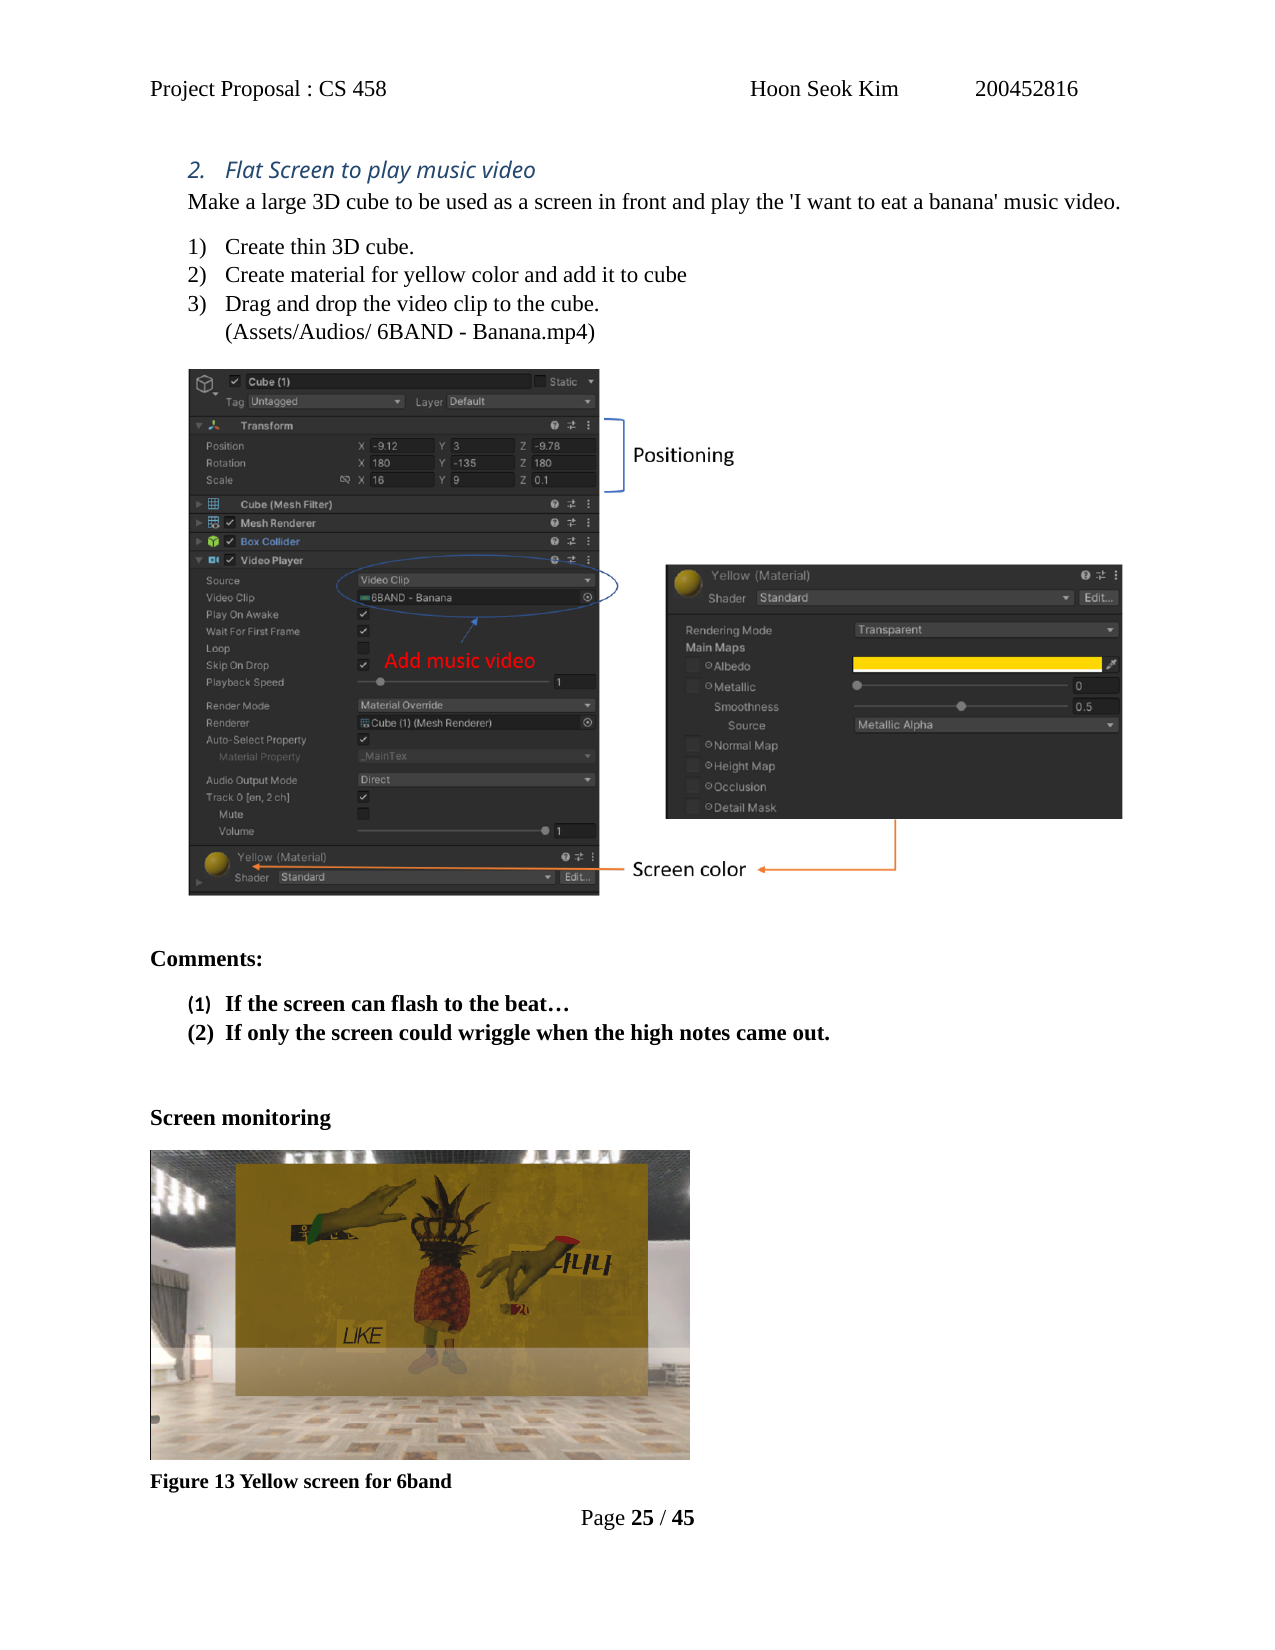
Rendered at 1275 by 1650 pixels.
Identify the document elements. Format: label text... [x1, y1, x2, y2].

list (Assets/Audios/ 6BAND - Banana.mp4) [225, 318, 1125, 345]
list Create thin 3D cube. [187, 233, 1125, 259]
list Drag and drop the video clip to the cube. [187, 290, 1125, 316]
list Create material for yellow color and add it to cube [187, 261, 1125, 288]
subtitle Flat Screen to play music video [187, 154, 1125, 185]
picture [150, 1150, 690, 1460]
picture [188, 369, 1123, 896]
text Make a large 3D cube to be used as a screen in front and play the 'I want to eat a banana' music video. [150, 188, 1125, 214]
text Comments: [150, 945, 1125, 972]
text Screen monitoring [150, 1104, 1125, 1130]
list If the screen can flash to the beat… [187, 990, 1125, 1017]
list If only the screen could wriggle when the high notes came out. [187, 1019, 1125, 1045]
